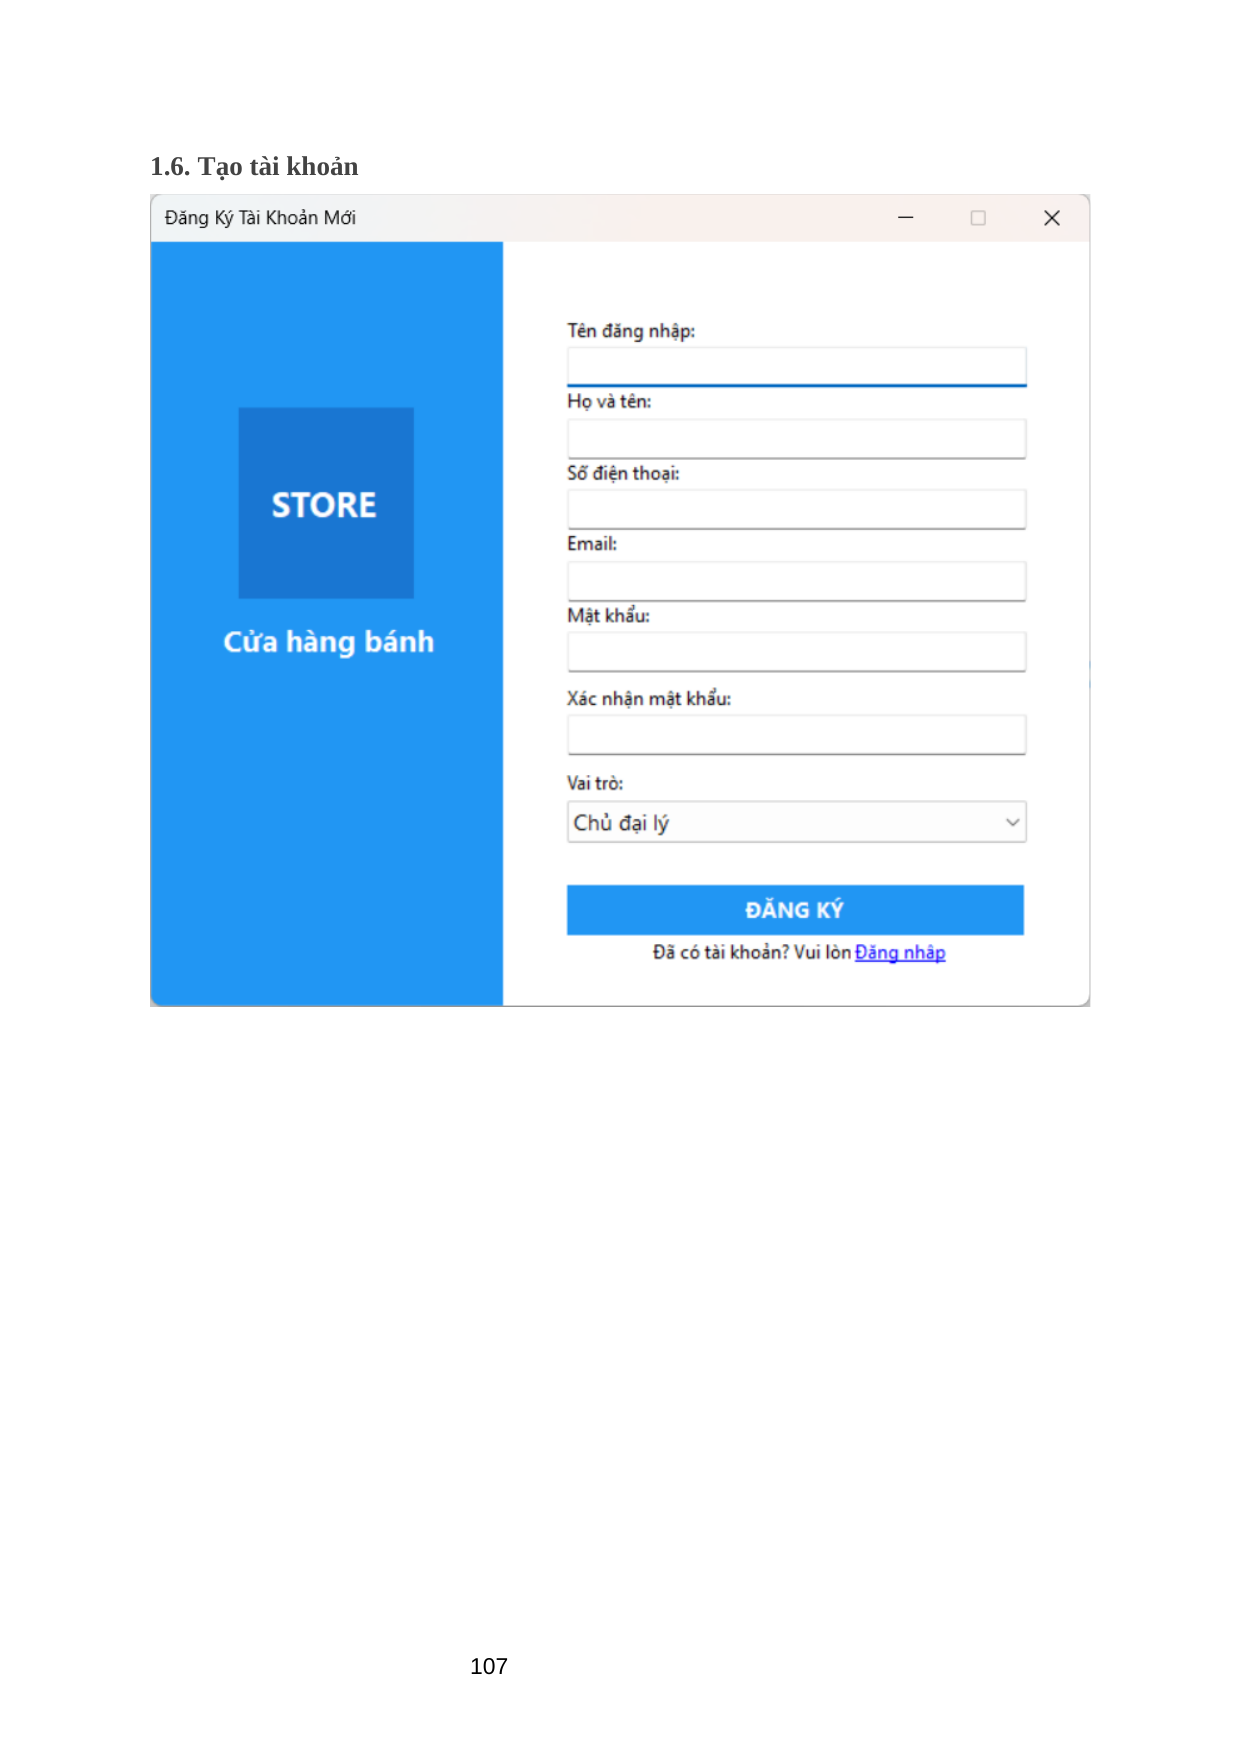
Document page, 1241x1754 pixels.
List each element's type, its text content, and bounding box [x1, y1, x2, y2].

subtitle 1.6. Tạo tài khoản [150, 150, 1090, 181]
picture [150, 194, 1091, 1007]
